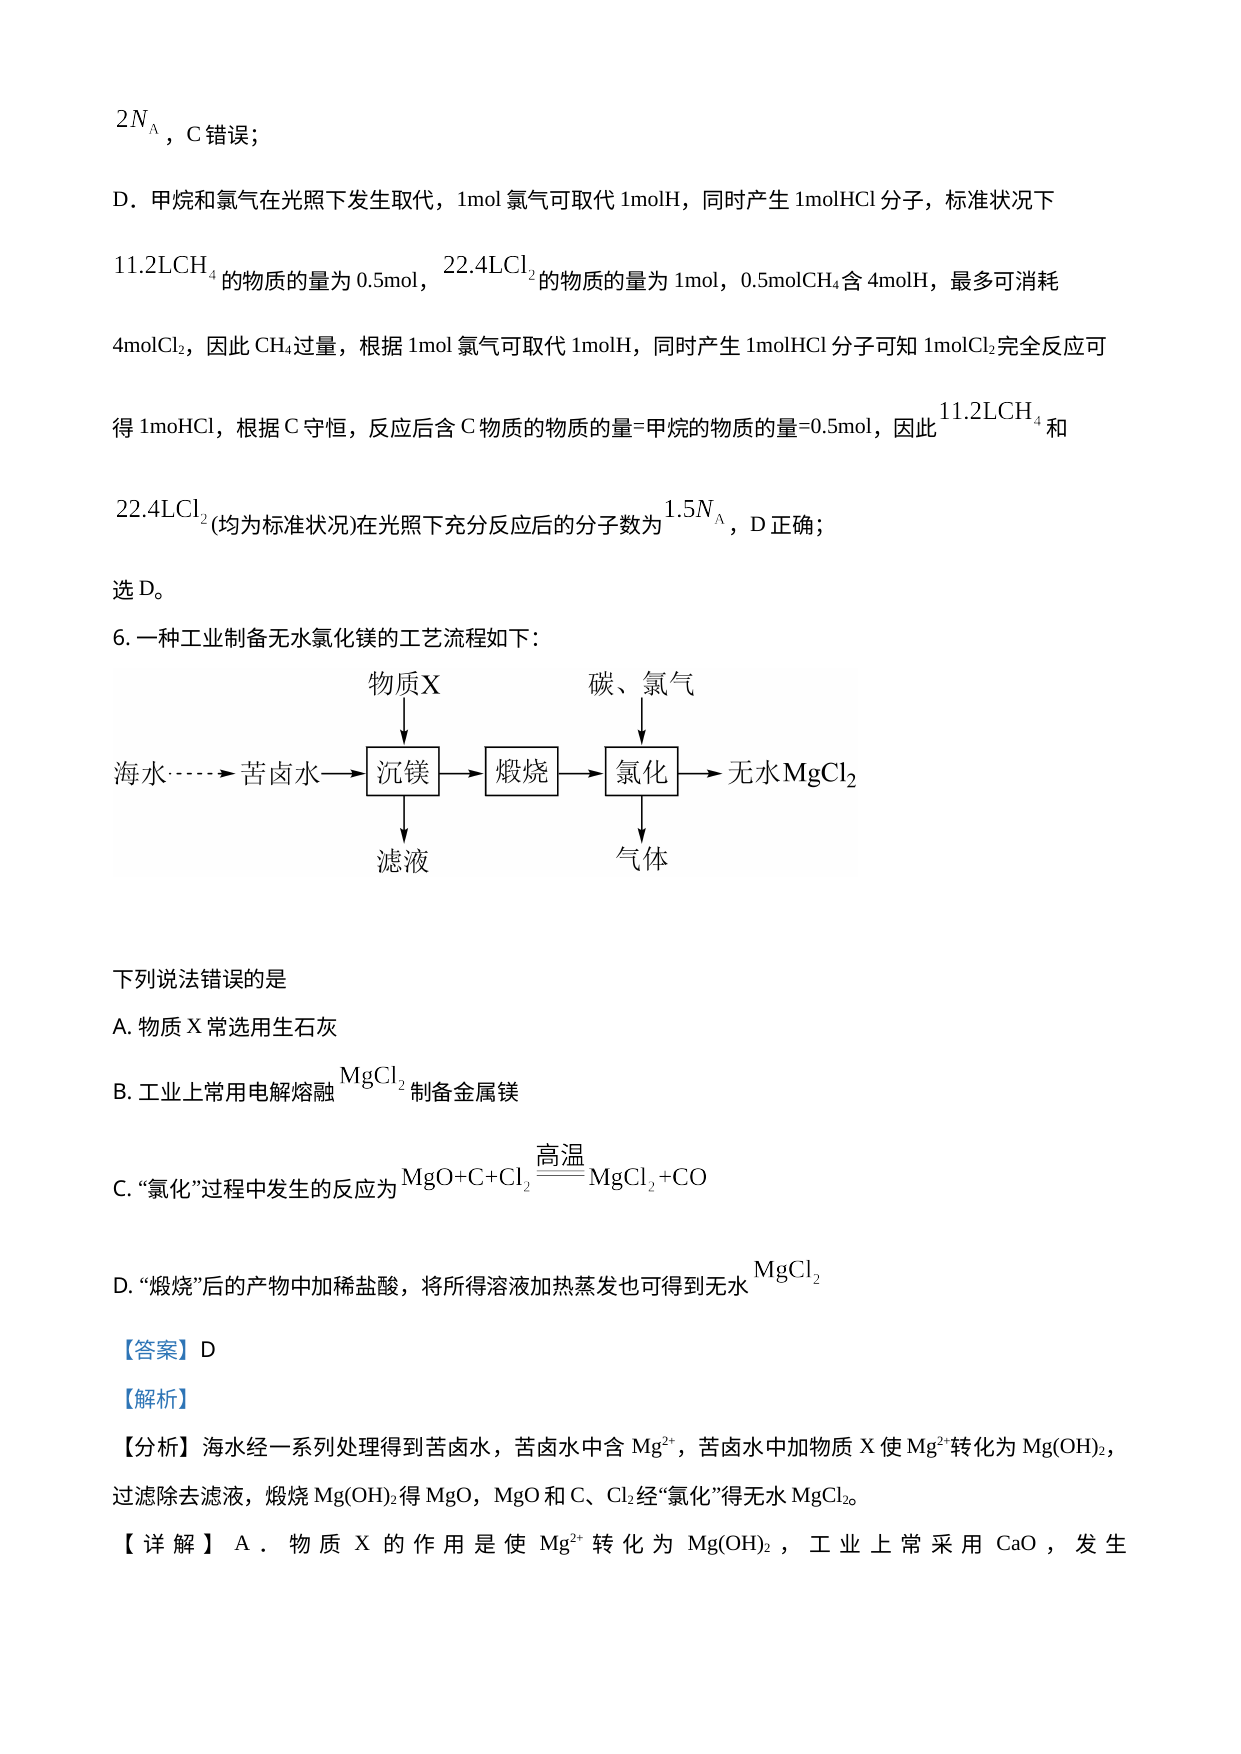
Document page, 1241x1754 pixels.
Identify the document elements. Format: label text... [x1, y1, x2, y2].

text A. 物质X常选用生石灰 [112, 1010, 1128, 1042]
text D. “煅烧”后的产物中加稀盐酸，将所得溶液加热蒸发也可得到无水 [112, 1252, 1128, 1317]
text B. 工业上常用电解熔融制备金属镁 [112, 1058, 1128, 1123]
text 【答案】D [112, 1333, 1128, 1366]
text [112, 102, 1128, 167]
text C. “氯化”过程中发生的反应为 [112, 1139, 1128, 1236]
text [112, 1527, 1128, 1559]
text 【分析】海水经一系列处理得到苦卤水，苦卤水中含Mg2+，苦卤水中加物质X使Mg2+转化为Mg(OH)2，过滤除去滤液，煅烧Mg(OH)2得MgO，MgO和C、Cl2经“氯化”得无水MgCl2。 [112, 1430, 1128, 1511]
text D．甲烷和氯气在光照下发生取代，1mol氯气可取代1molH，同时产生1molHCl分子，标准状况下的物质的量为0.5mol，的物质的量为1mol，0.5molCH4含4molH，最多可消耗4molCl2，因此CH4过量，根据1mol氯气可取代1molH，同时产生1molHCl分子可知1molCl2完全反应可得1moHCl，根据C守恒，反应后含C物质的物质的量=甲烷的物质的量=0.5mol，因此和(均为标准状况)在光照下充分反应后的分子数为，D正确； [112, 183, 1128, 556]
picture [112, 668, 858, 877]
text 【解析】 [112, 1381, 1128, 1414]
text 下列说法错误的是 [112, 961, 1128, 994]
text 6. 一种工业制备无水氯化镁的工艺流程如下： [112, 621, 1128, 653]
text 选D。 [112, 572, 1128, 605]
